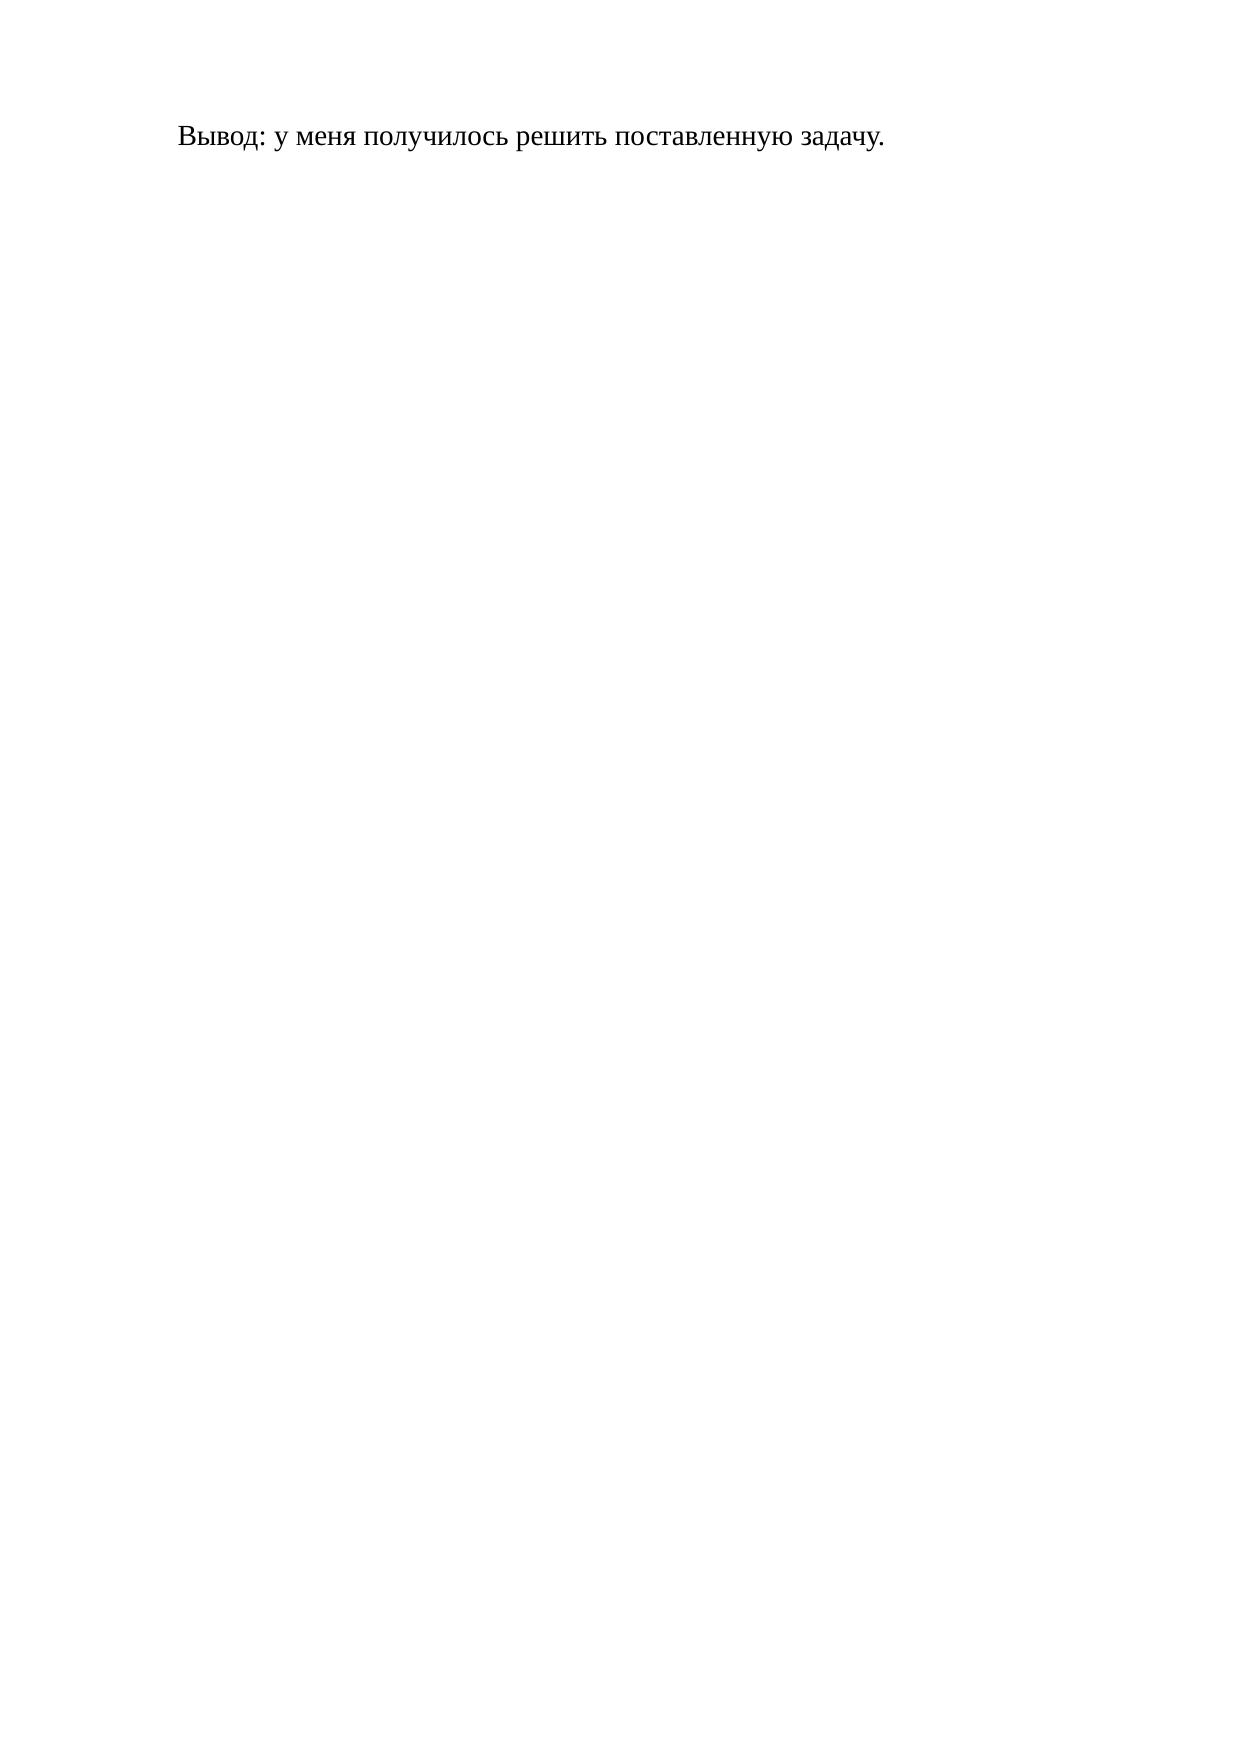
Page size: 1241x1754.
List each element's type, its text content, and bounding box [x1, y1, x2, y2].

text Вывод: у меня получилось решить поставленную задачу. [177, 118, 1152, 152]
